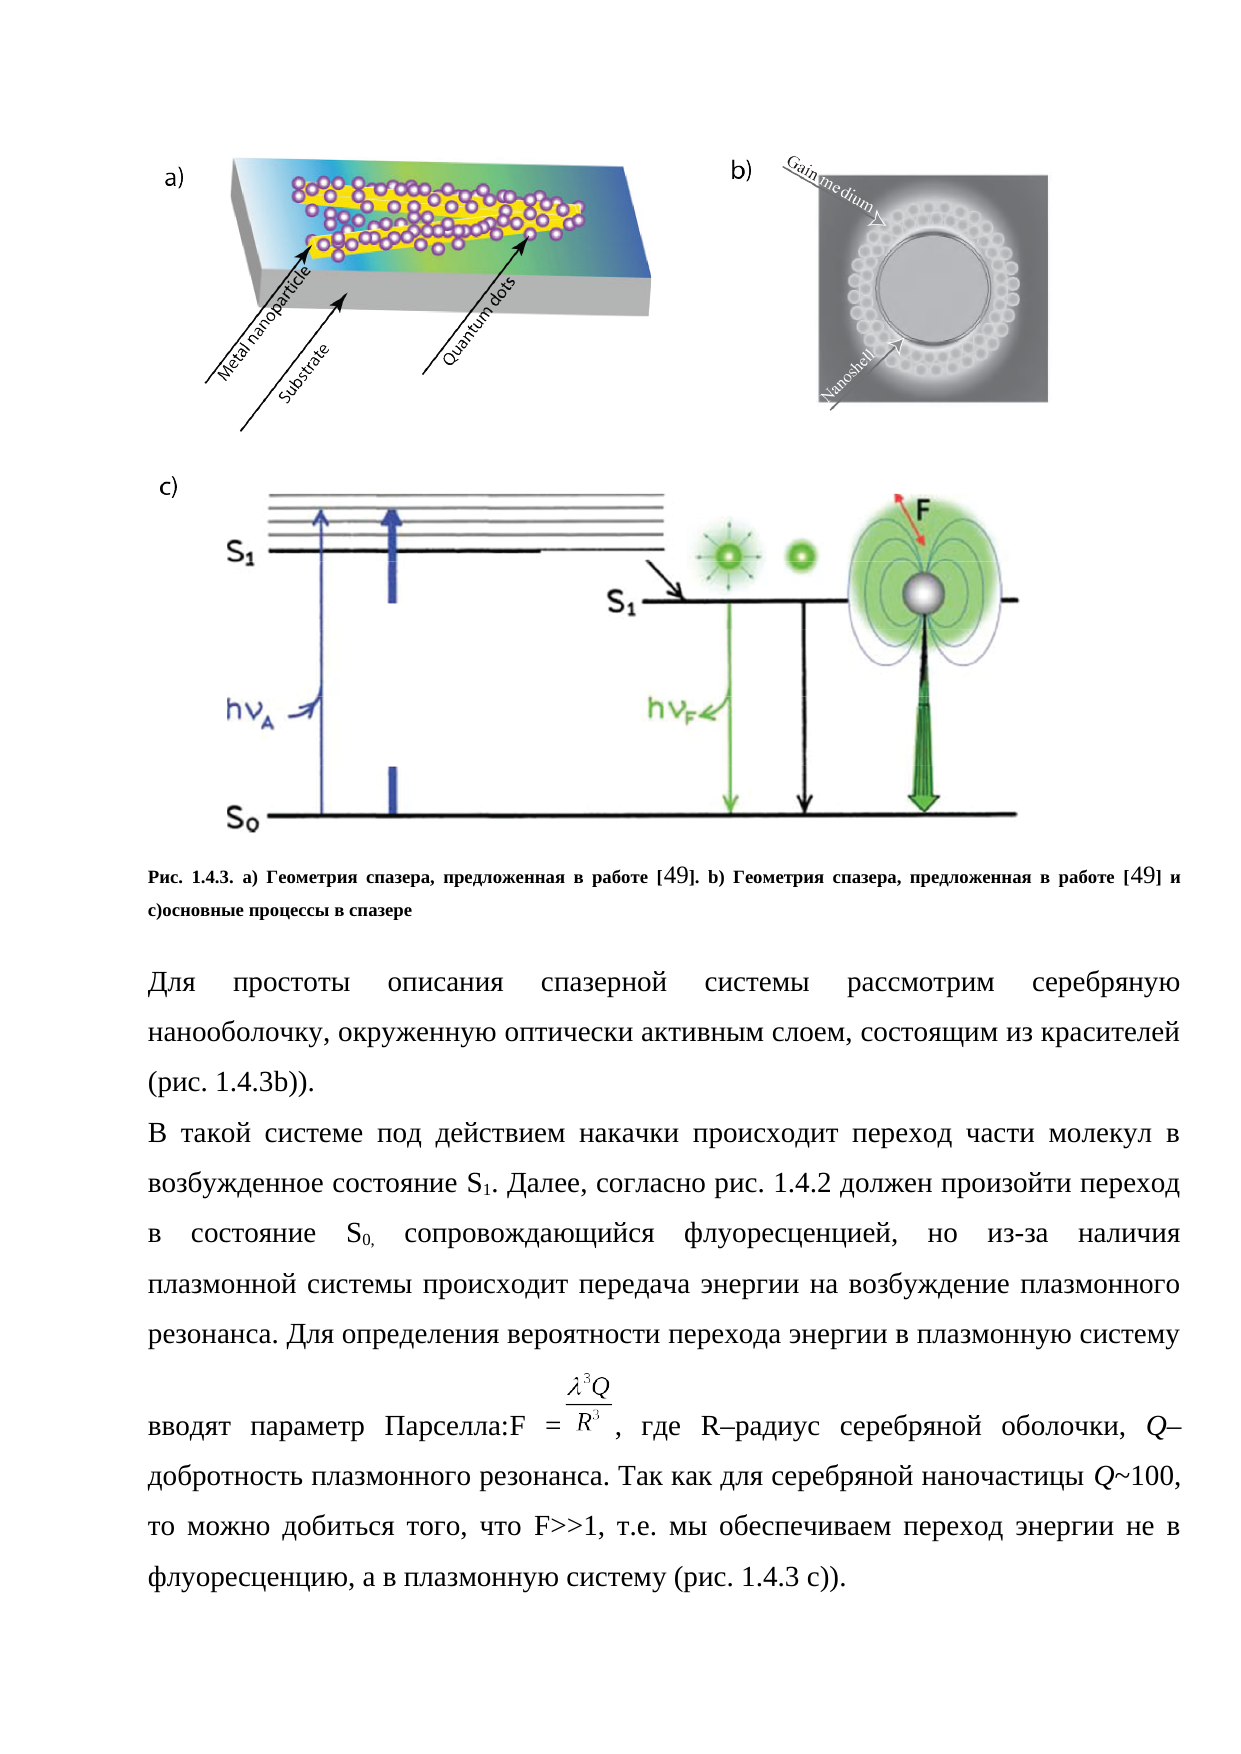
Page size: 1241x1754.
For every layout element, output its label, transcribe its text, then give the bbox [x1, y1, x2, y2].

picture [147, 118, 1053, 846]
text Для простоты описания спазерной системы рассмотрим серебряную нанооболочку, окруженную оптически активным слоем, состоящим из красителей (рис. 1.4.3b)). [148, 964, 1181, 1098]
text В такой системе под действием накачки происходит переход части молекул в возбужденное состояние S1. Далее, согласно рис. 1.4.2 должен произойти переход в состояние S0, сопровождающийся флуоресценцией, но из-за наличия плазмонной системы происходит передача энергии на возбуждение плазмонного резонанса. Для определения вероятности перехода энергии в плазмонную систему вводят параметр Парселла:F =, где R–радиус серебряной оболочки, Q–добротность плазмонного резонанса. Так как для серебряной наночастицы Q~100, то можно добиться того, что F>>1, т.е. мы обеспечиваем переход энергии не в флуоресценцию, а в плазмонную систему (рис. 1.4.3 с)). [148, 1115, 1181, 1592]
text Рис. 1.4.3. a) Геометрия спазера, предложенная в работе [49]. b) Геометрия спазера, предложенная в работе [49] и с)основные процессы в спазере [148, 860, 1181, 921]
